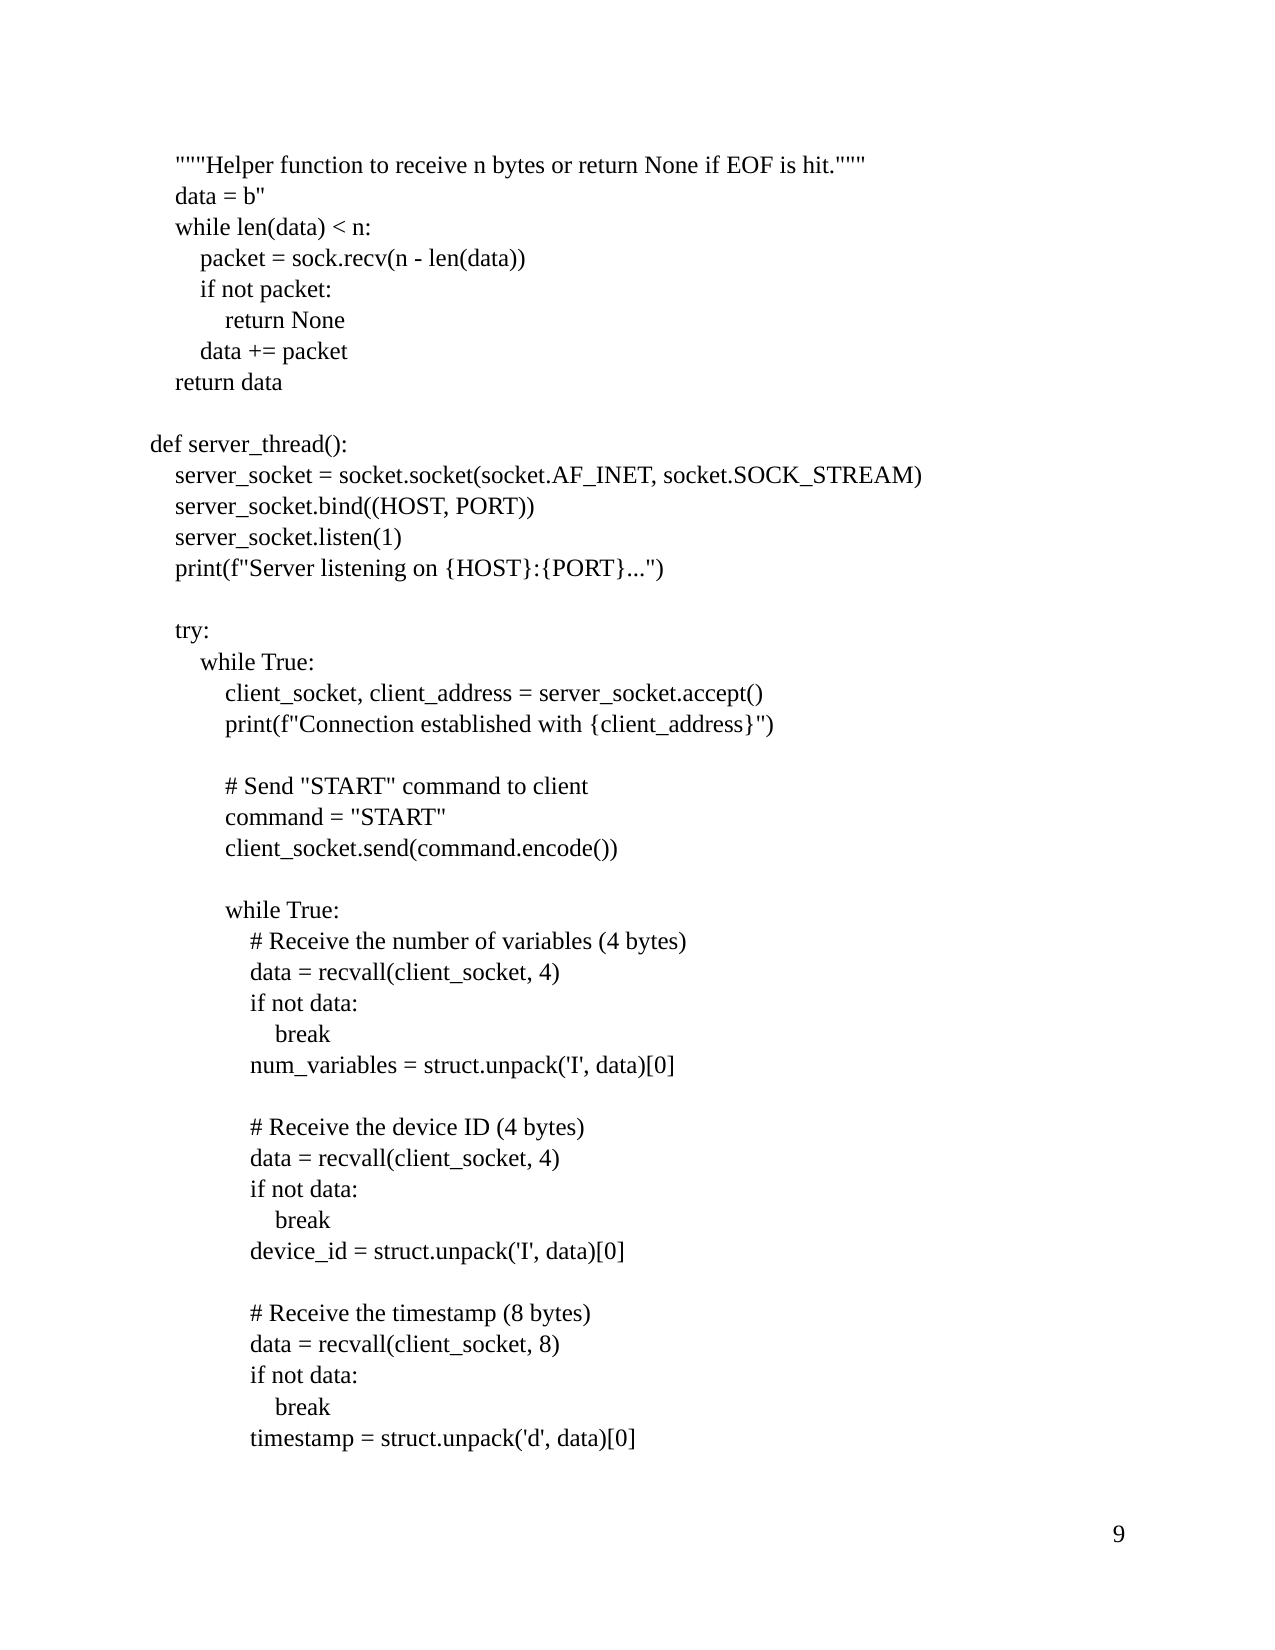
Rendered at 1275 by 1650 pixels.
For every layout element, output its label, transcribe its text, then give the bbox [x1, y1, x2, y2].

text if not data: [150, 1361, 1125, 1389]
text while True: [150, 647, 1125, 675]
text # Receive the device ID (4 bytes) [150, 1112, 1125, 1141]
text client_socket.send(command.encode()) [150, 833, 1125, 862]
text # Send "START" command to client [150, 771, 1125, 799]
text data = recvall(client_socket, 8) [150, 1329, 1125, 1358]
text timestamp = struct.unpack('d', data)[0] [150, 1423, 1125, 1451]
text device_id = struct.unpack('I', data)[0] [150, 1236, 1125, 1265]
text # Receive the number of variables (4 bytes) [150, 926, 1125, 955]
text break [150, 1205, 1125, 1234]
text break [150, 1019, 1125, 1048]
text # Receive the timestamp (8 bytes) [150, 1298, 1125, 1327]
text client_socket, client_address = server_socket.accept() [150, 678, 1125, 706]
text if not data: [150, 988, 1125, 1017]
text print(f"Server listening on {HOST}:{PORT}...") [150, 553, 1125, 582]
text return None [150, 305, 1125, 334]
text data = recvall(client_socket, 4) [150, 957, 1125, 986]
text server_socket.listen(1) [150, 522, 1125, 551]
text return data [150, 367, 1125, 396]
text data = recvall(client_socket, 4) [150, 1143, 1125, 1172]
text print(f"Connection established with {client_address}") [150, 709, 1125, 737]
text server_socket = socket.socket(socket.AF_INET, socket.SOCK_STREAM) [150, 460, 1125, 489]
text while True: [150, 895, 1125, 924]
text if not data: [150, 1174, 1125, 1203]
text server_socket.bind((HOST, PORT)) [150, 491, 1125, 520]
text data = b'' [150, 181, 1125, 210]
text data += packet [150, 336, 1125, 365]
text while len(data) < n: [150, 212, 1125, 241]
text if not packet: [150, 274, 1125, 303]
text """Helper function to receive n bytes or return None if EOF is hit.""" [150, 150, 1125, 179]
text packet = sock.recv(n - len(data)) [150, 243, 1125, 272]
text def server_thread(): [150, 429, 1125, 458]
text command = "START" [150, 802, 1125, 831]
text num_variables = struct.unpack('I', data)[0] [150, 1050, 1125, 1079]
text try: [150, 616, 1125, 644]
text break [150, 1392, 1125, 1420]
